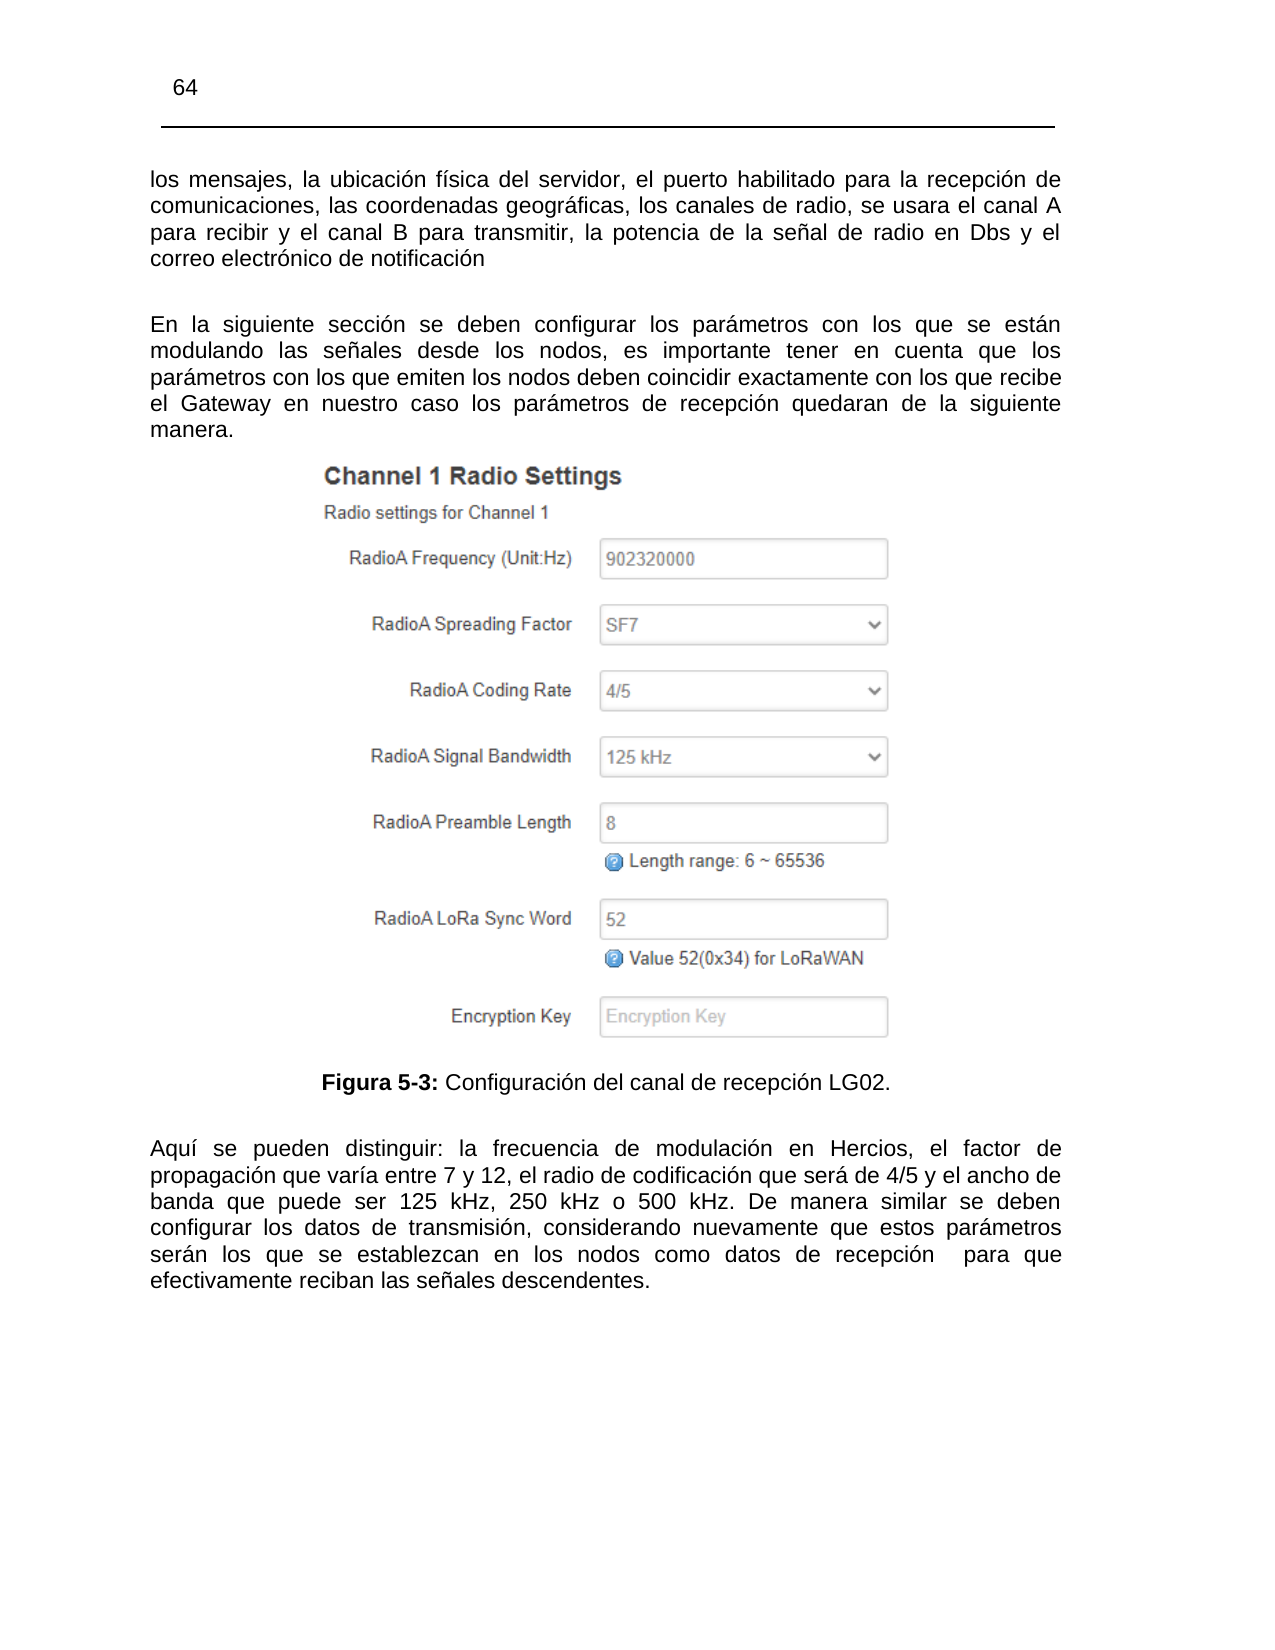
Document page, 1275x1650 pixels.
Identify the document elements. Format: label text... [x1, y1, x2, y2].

picture [278, 442, 934, 1057]
list En la siguiente sección se deben configurar los parámetros con los que se están modulando las señales desde los nodos, es importante tener en cuenta que los parámetros con los que emiten los nodos deben coincidir exactamente con los que recibe el Gateway en nuestro caso los parámetros de recepción quedaran de la siguiente manera. [150, 311, 1062, 443]
list Aquí se pueden distinguir: la frecuencia de modulación en Hercios, el factor de propagación que varía entre 7 y 12, el radio de codificación que será de 4/5 y el ancho de banda que puede ser 125 kHz, 250 kHz o 500 kHz. De manera similar se deben configurar los datos de transmisión, considerando nuevamente que estos parámetros serán los que se establezcan en los nodos como datos de recepción para que efectivamente reciban las señales descendentes. [150, 1135, 1062, 1293]
list Figura 5-3: Configuración del canal de recepción LG02. [150, 1069, 1062, 1096]
